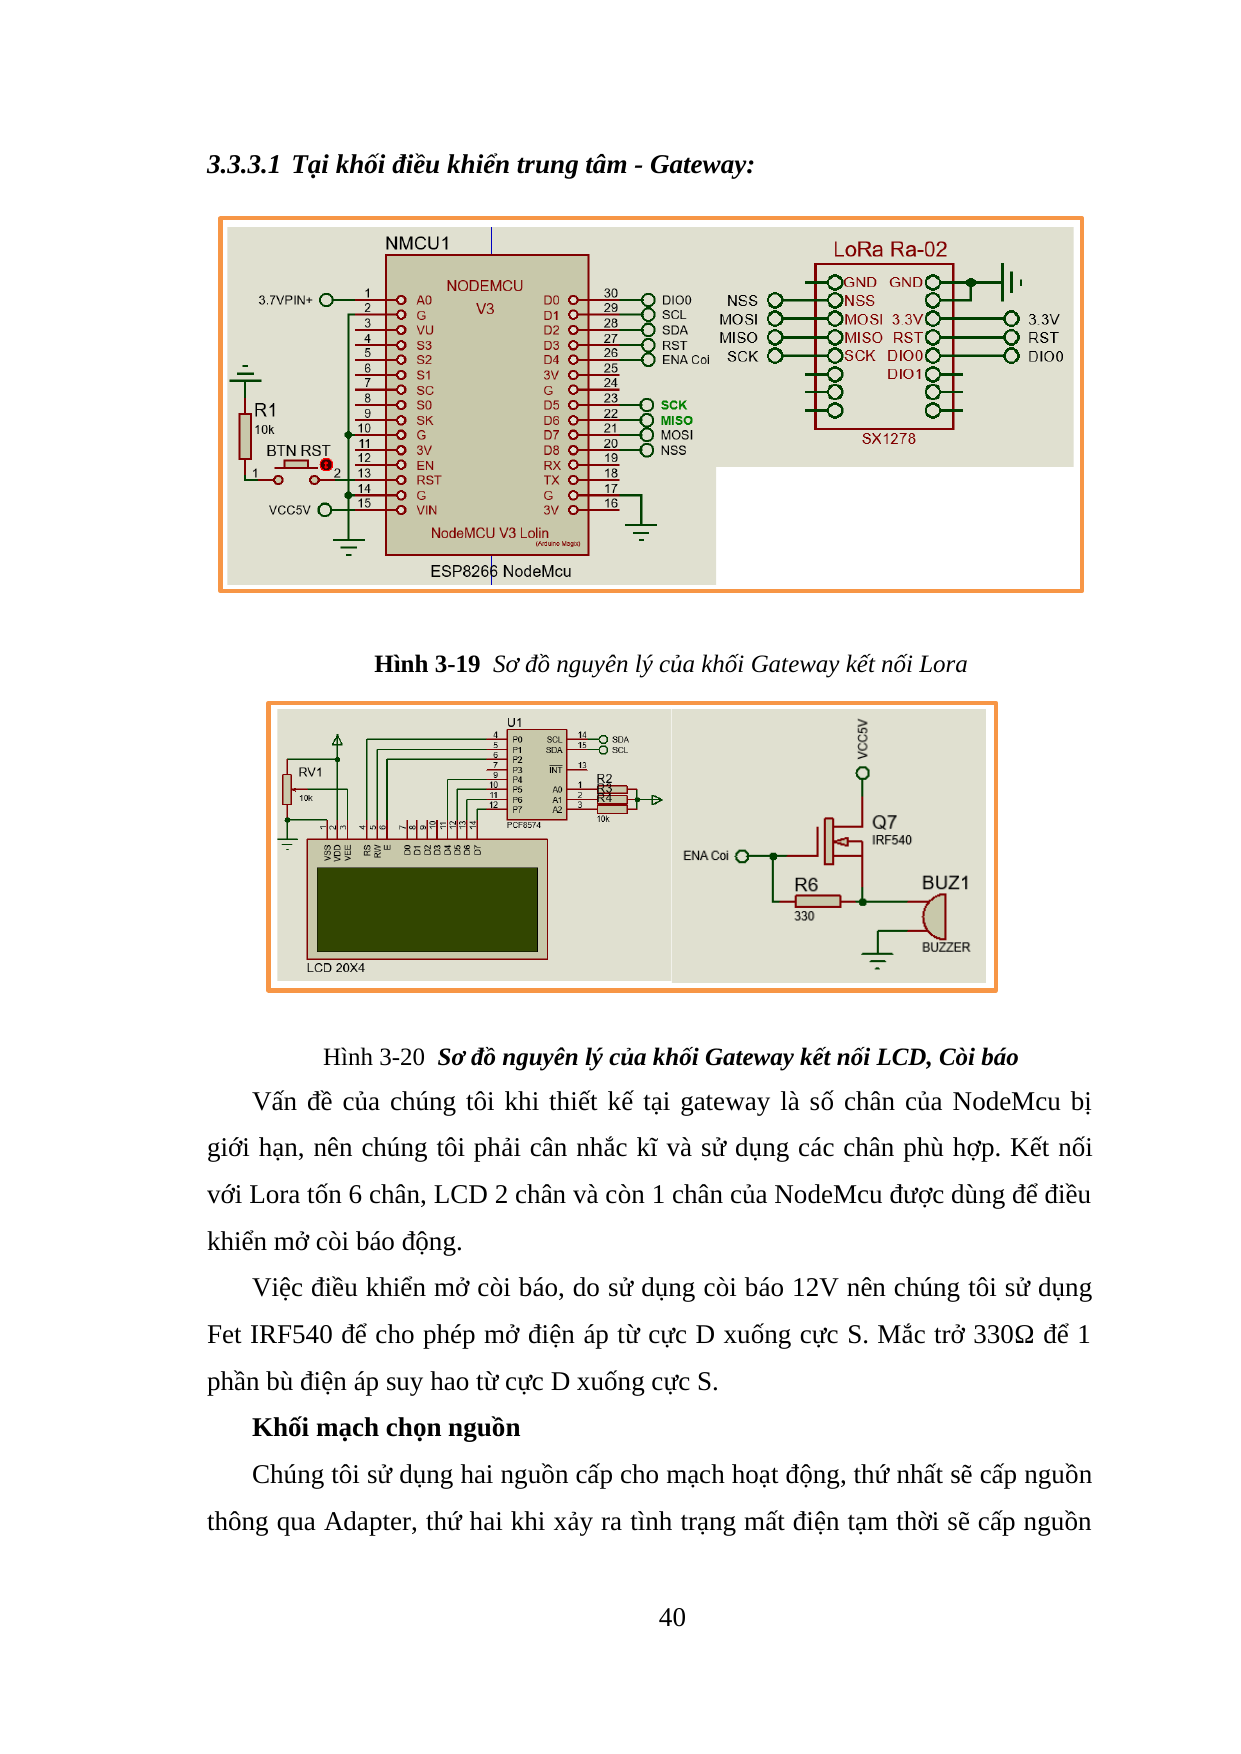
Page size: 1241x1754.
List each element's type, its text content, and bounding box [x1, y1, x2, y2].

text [207, 1458, 1092, 1536]
text Vấn đề của chúng tôi khi thiết kế tại gateway là số chân của NodeMcu bị giới hạn, nên chúng tôi phải cân nhắc kĩ và sử dụng các chân phù hợp. Kết nối với Lora tốn 6 chân, LCD 2 chân và còn 1 chân của NodeMcu được dùng để điều khiển mở còi báo động. [207, 1085, 1092, 1256]
text Việc điều khiển mở còi báo, do sử dụng còi báo 12V nên chúng tôi sử dụng Fet IRF540 để cho phép mở điện áp từ cực D xuống cực S. Mắc trở 330Ω để 1 phần bù điện áp suy hao từ cực D xuống cực S. [207, 1271, 1092, 1396]
text Khối mạch chọn nguồn [207, 1411, 1092, 1442]
picture [227, 227, 1074, 585]
subtitle Tại khối điều khiển trung tâm - Gateway: [207, 148, 1092, 179]
picture [277, 709, 986, 983]
